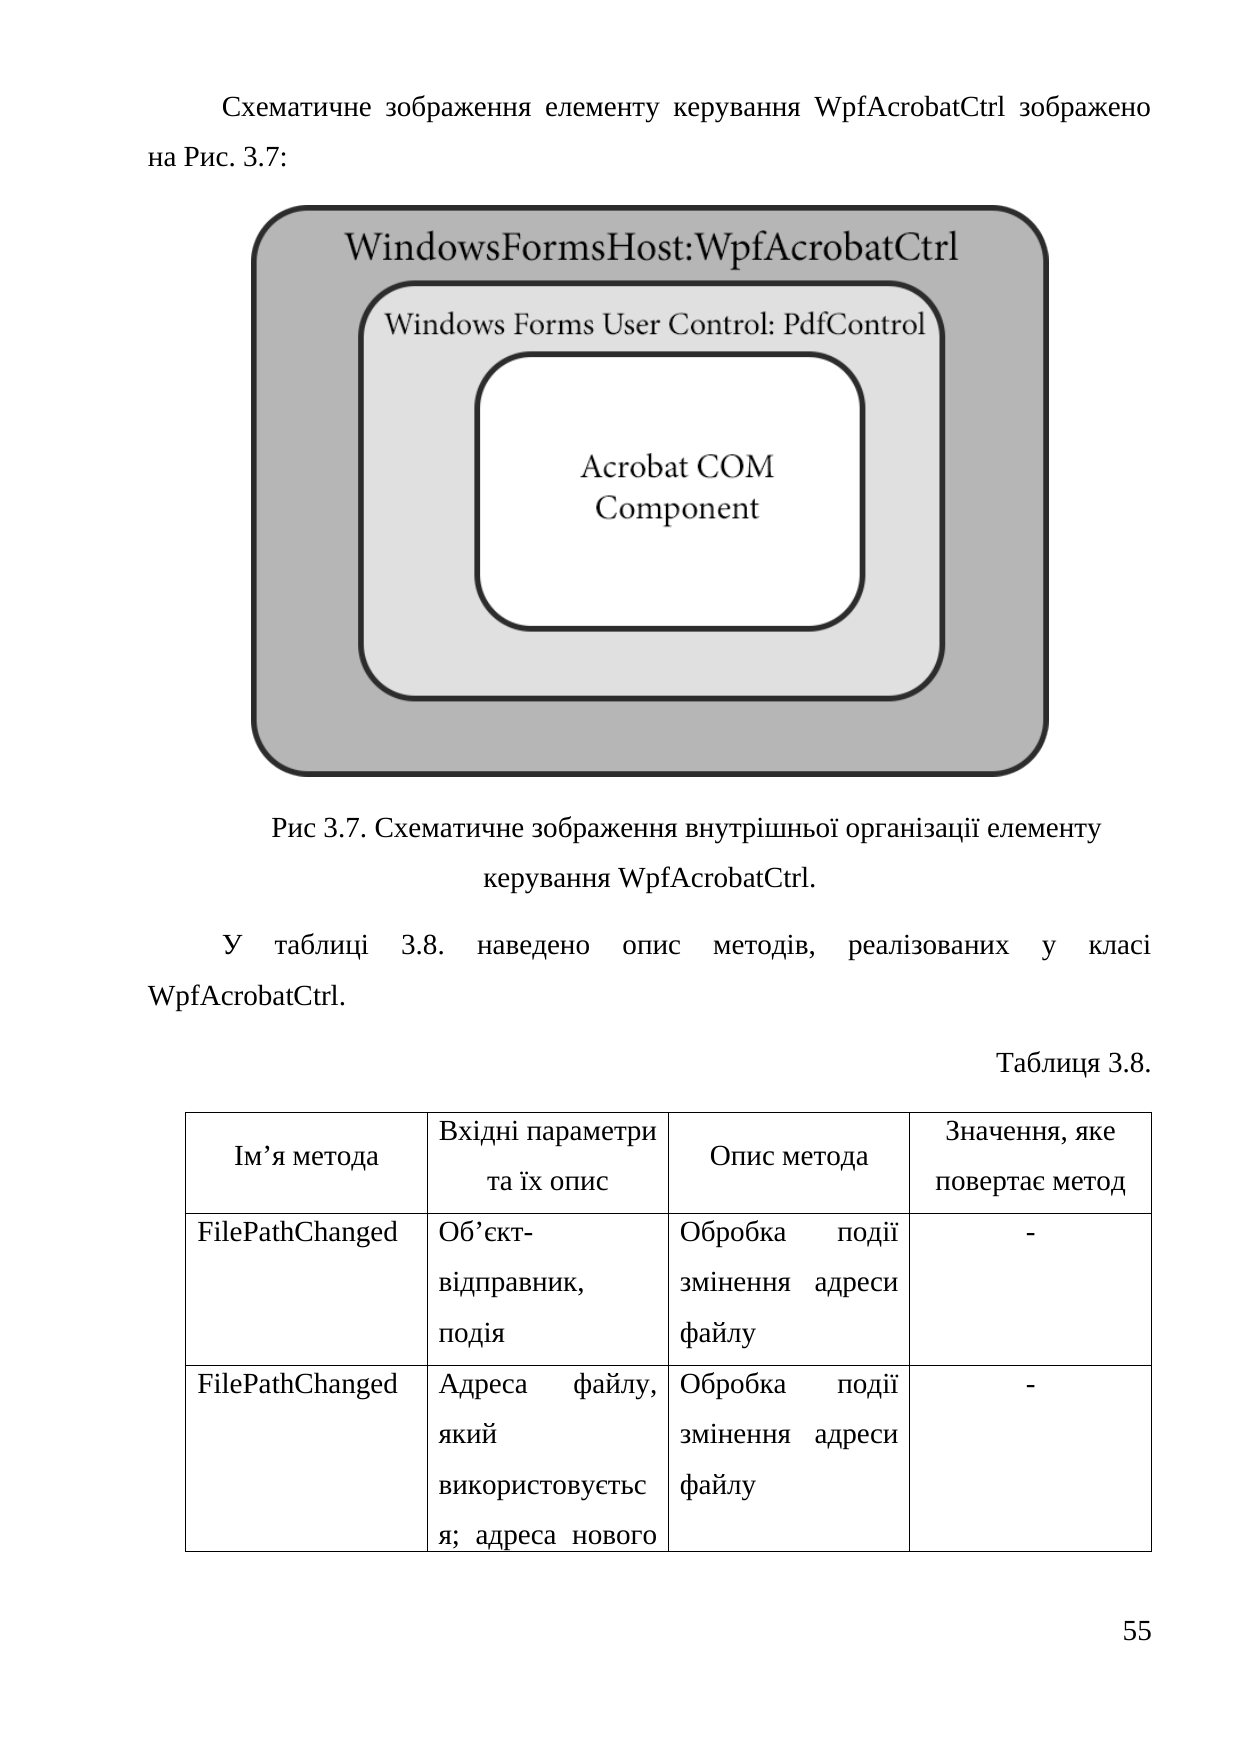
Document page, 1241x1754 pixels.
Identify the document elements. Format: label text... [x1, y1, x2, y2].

text Таблиця 3.8. [148, 1045, 1152, 1078]
table_cell FilePathChanged [186, 1366, 427, 1551]
table_header Опис метода [669, 1113, 909, 1213]
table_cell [428, 1366, 668, 1551]
picture [251, 205, 1049, 777]
text Схематичне зображення елементу керування WpfAcrobatCtrl зображено на Рис. 3.7: [148, 89, 1152, 172]
text У таблиці 3.8. наведено опис методів, реалізованих у класі WpfAcrobatCtrl. [148, 927, 1152, 1011]
table_cell - [910, 1214, 1151, 1365]
table_cell Обробка події змінення адреси файлу [669, 1214, 909, 1365]
table_cell - [910, 1366, 1151, 1551]
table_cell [669, 1366, 909, 1551]
table_header Вхідні параметри та їх опис [428, 1113, 668, 1213]
text Рис 3.7. Схематичне зображення внутрішньої організації елементу керування WpfAcrobatCtrl. [148, 810, 1152, 894]
table_cell FilePathChanged [186, 1214, 427, 1365]
table_header Ім’я метода [186, 1113, 427, 1213]
table_cell Об’єкт-відправник, подія [428, 1214, 668, 1365]
table_header Значення, яке повертає метод [910, 1113, 1151, 1213]
